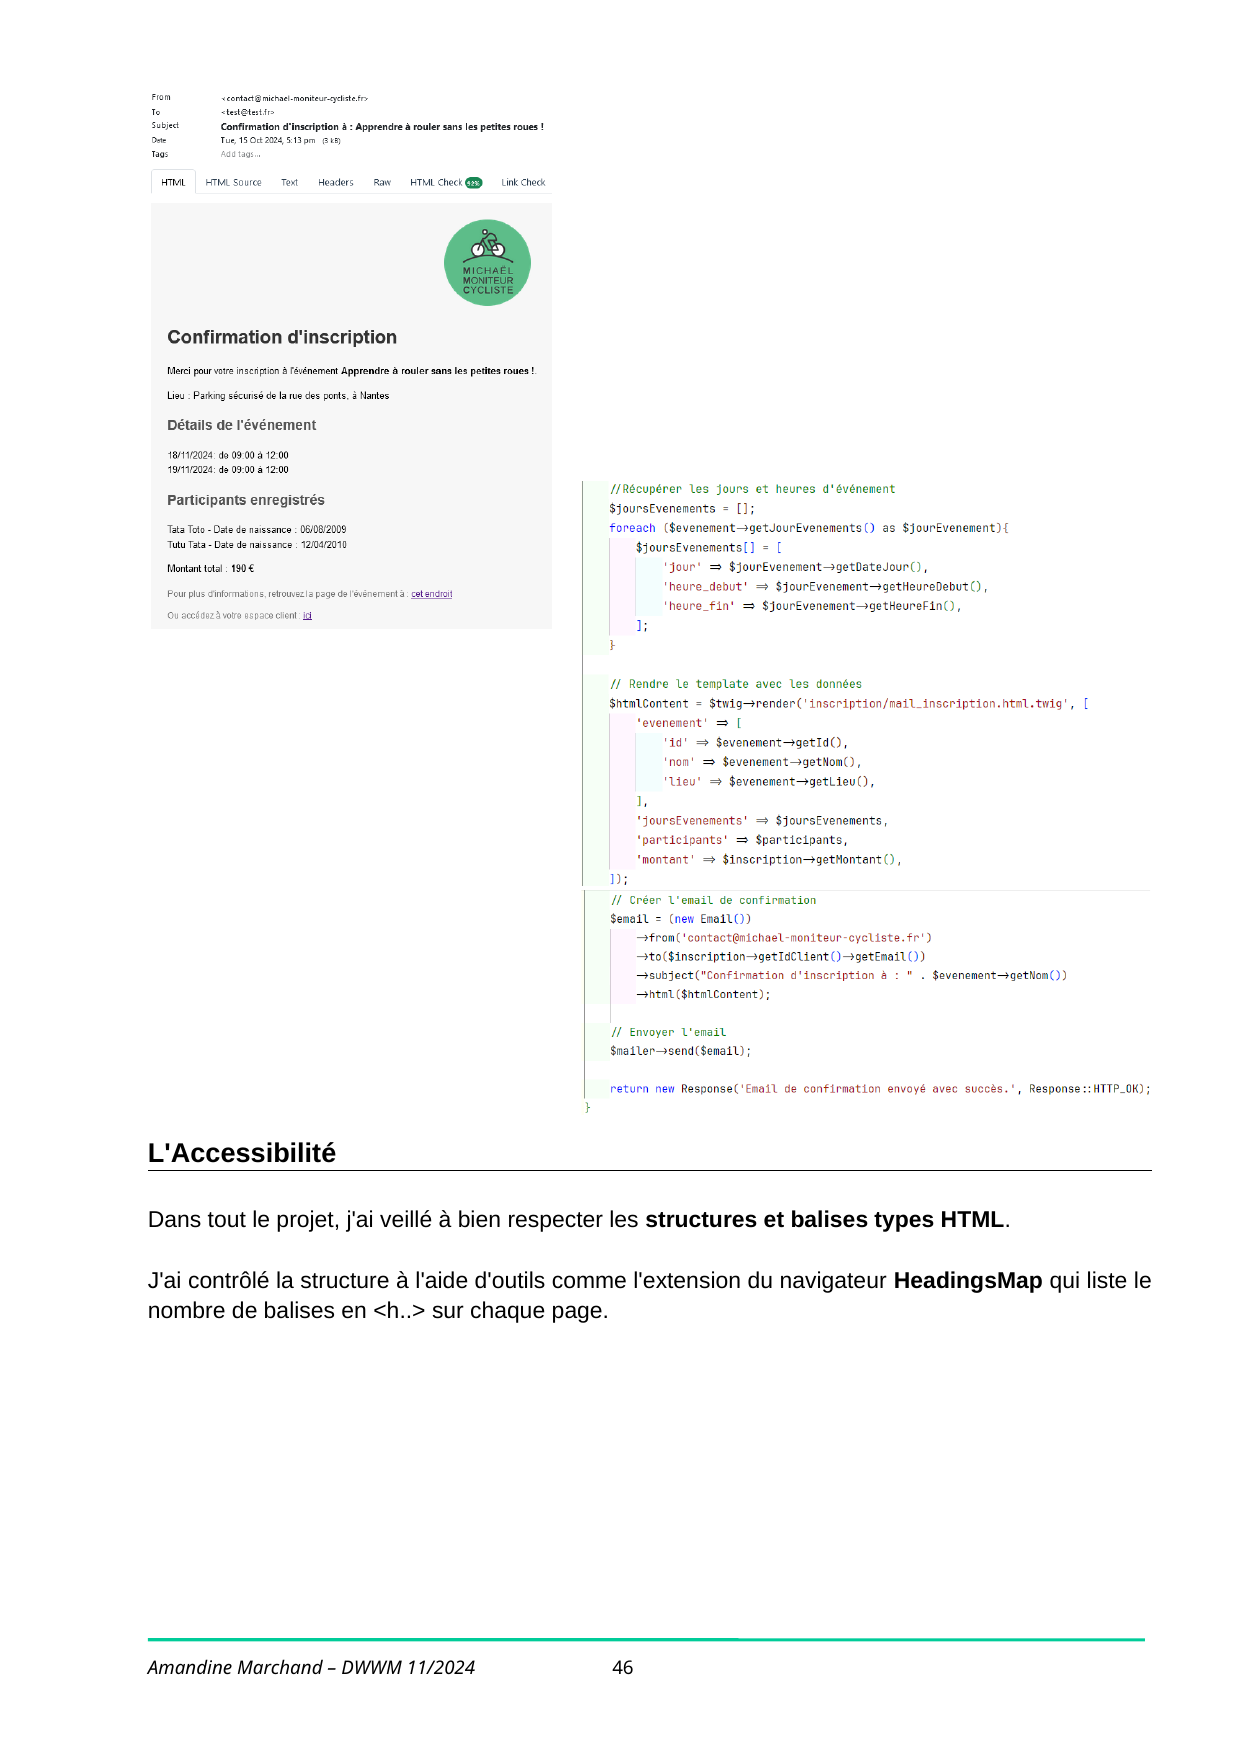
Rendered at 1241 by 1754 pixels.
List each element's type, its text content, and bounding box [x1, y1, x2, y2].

text J'ai contrôlé la structure à l'aide d'outils comme l'extension du navigateur HeadingsMap qui liste le nombre de balises en <h..> sur chaque page. [148, 1267, 1152, 1323]
text Dans tout le projet, j'ai veillé à bien respecter les structures et balises types HTML. [148, 1206, 1152, 1233]
picture [147, 88, 552, 629]
picture [581, 481, 1090, 886]
subtitle L'Accessibilité [148, 1137, 1152, 1170]
picture [581, 890, 1150, 1115]
